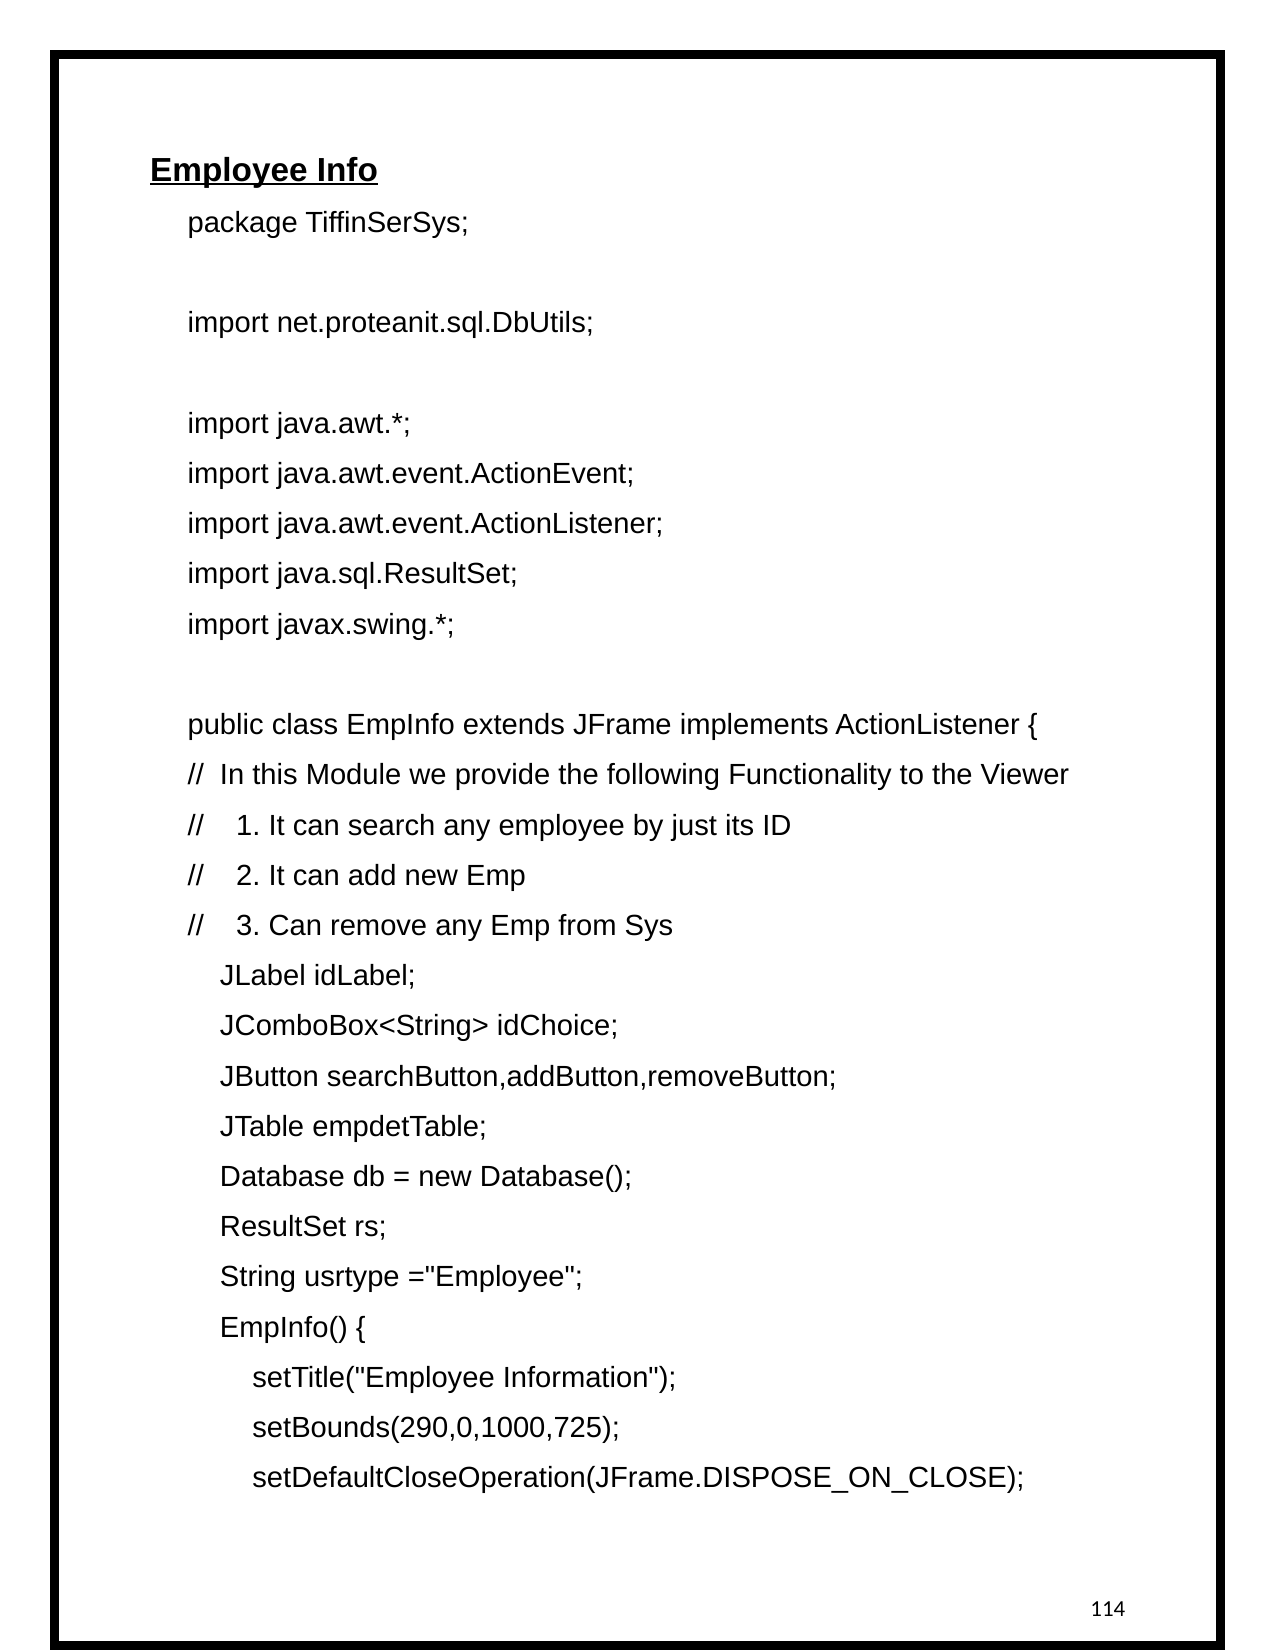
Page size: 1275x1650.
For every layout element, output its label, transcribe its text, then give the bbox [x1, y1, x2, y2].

text JComboBox<String> idChoice; [187, 1008, 1125, 1042]
text setTitle("Employee Information"); [187, 1360, 1125, 1393]
text // In this Module we provide the following Functionality to the Viewer [187, 757, 1125, 791]
text // 1. It can search any employee by just its ID [187, 808, 1125, 841]
text // 3. Can remove any Emp from Sys [187, 908, 1125, 942]
text import java.awt.*; [187, 406, 1125, 439]
text EmpInfo() { [187, 1310, 1125, 1343]
text import java.awt.event.ActionListener; [187, 506, 1125, 540]
text ResultSet rs; [187, 1209, 1125, 1243]
text import java.awt.event.ActionEvent; [187, 456, 1125, 490]
text JLabel idLabel; [187, 958, 1125, 992]
text Employee Info [150, 150, 1125, 188]
text Database db = new Database(); [187, 1159, 1125, 1193]
text // 2. It can add new Emp [187, 858, 1125, 891]
text import java.sql.ResultSet; [187, 557, 1125, 590]
text setDefaultCloseOperation(JFrame.DISPOSE_ON_CLOSE); [187, 1460, 1125, 1494]
text import net.proteanit.sql.DbUtils; [187, 306, 1125, 339]
text String usrtype ="Employee"; [187, 1259, 1125, 1293]
text JButton searchButton,addButton,removeButton; [187, 1059, 1125, 1092]
text setBounds(290,0,1000,725); [187, 1410, 1125, 1444]
text package TiffinSerSys; [187, 205, 1125, 239]
text import javax.swing.*; [187, 607, 1125, 640]
text JTable empdetTable; [187, 1109, 1125, 1142]
text public class EmpInfo extends JFrame implements ActionListener { [187, 707, 1125, 741]
